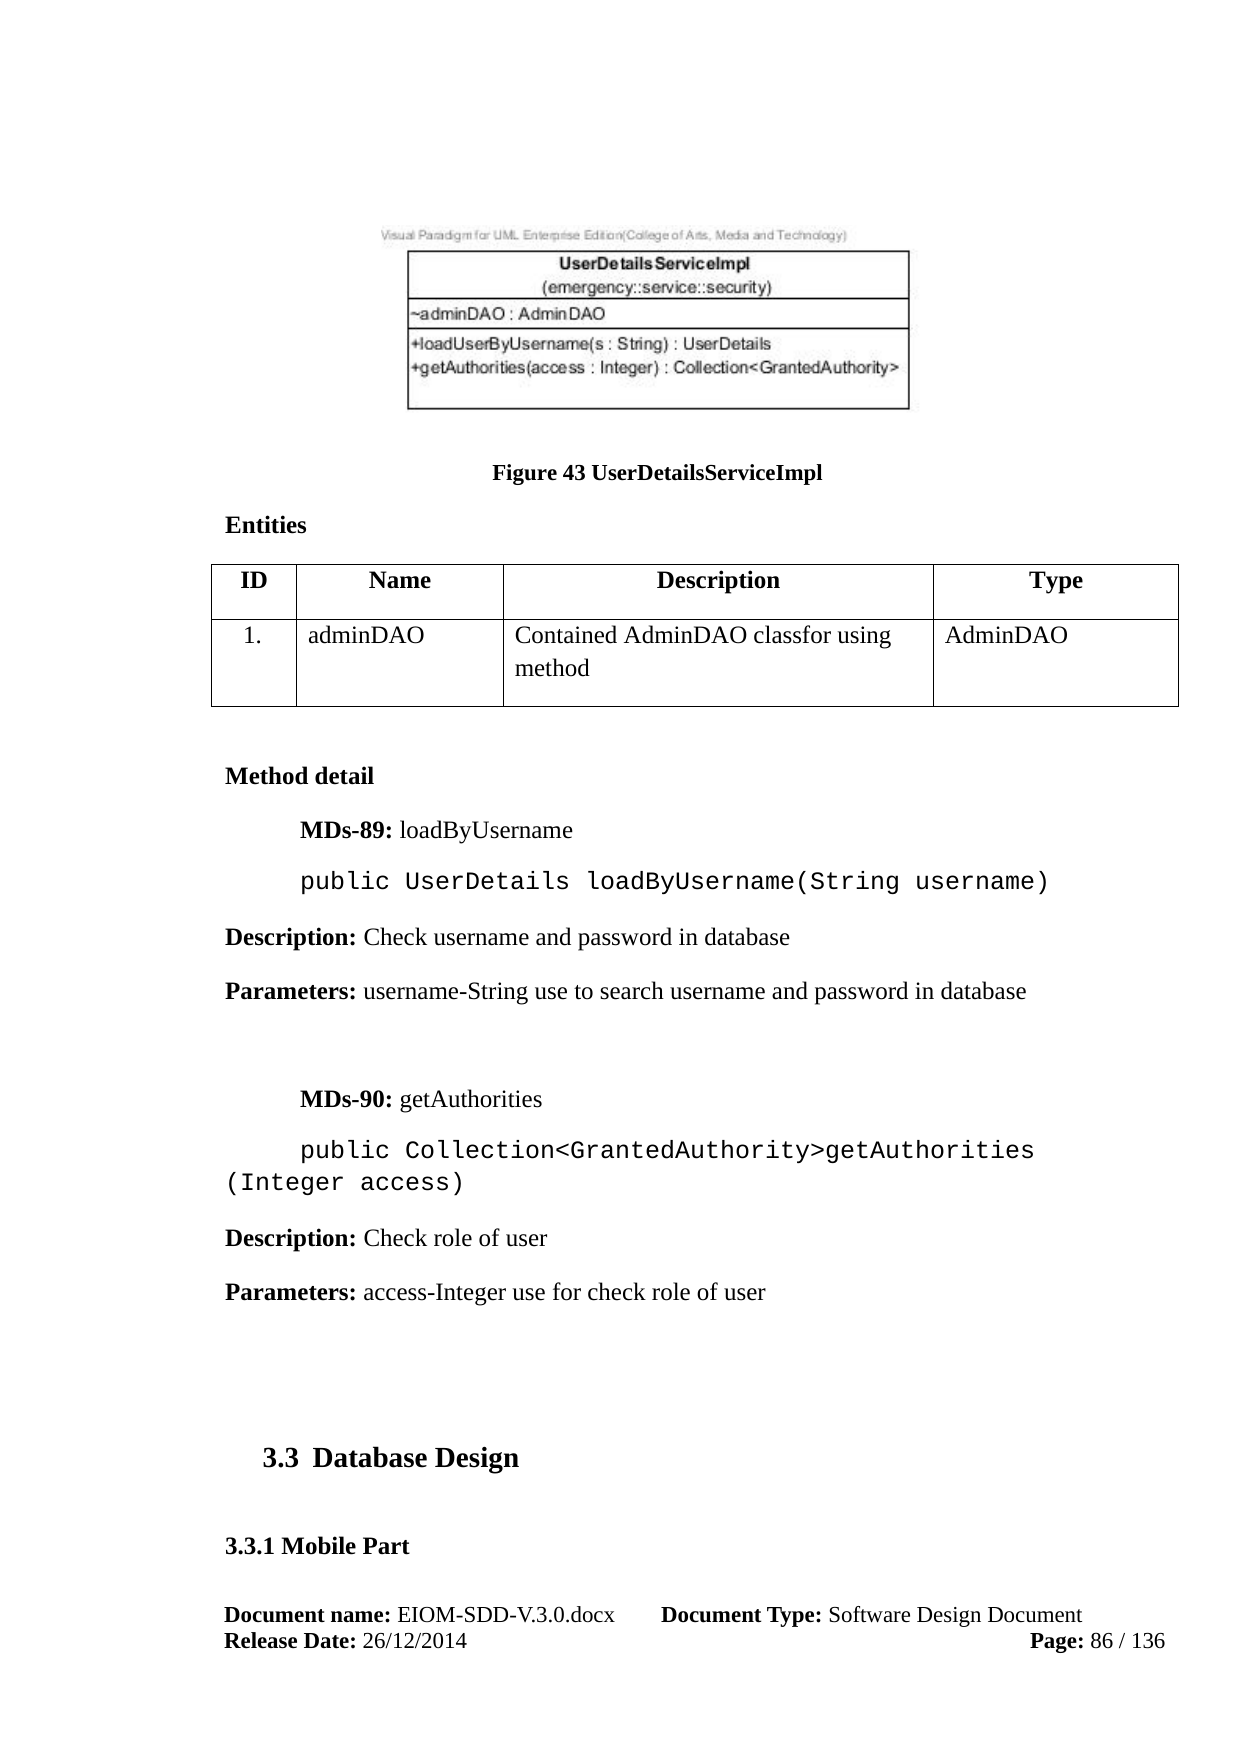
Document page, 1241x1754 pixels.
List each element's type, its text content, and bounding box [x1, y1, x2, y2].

text Figure 43 UserDetailsServiceImpl [225, 459, 1090, 486]
table_cell AdminDAO [934, 620, 1178, 706]
table_cell adminDAO [297, 620, 503, 706]
text Entities [225, 510, 1090, 539]
text Method detail [225, 761, 1090, 790]
subtitle Database Design [262, 1440, 1090, 1473]
picture [381, 225, 934, 435]
text Description: Check role of user [225, 1223, 1090, 1252]
text 3.3.1 Mobile Part [225, 1531, 1090, 1560]
text public UserDetails loadByUsername(String username) [225, 869, 1090, 897]
table_header Name [297, 565, 503, 619]
table_header ID [212, 565, 296, 619]
table_cell Contained AdminDAO classfor using method [504, 620, 933, 706]
text MDs-89: loadByUsername [225, 815, 1090, 844]
text Parameters: username-String use to search username and password in database [225, 976, 1090, 1005]
text Parameters: access-Integer use for check role of user [225, 1277, 1090, 1306]
table_header Type [934, 565, 1178, 619]
text public Collection<GrantedAuthority>getAuthorities (Integer access) [225, 1137, 1090, 1198]
text MDs-90: getAuthorities [225, 1084, 1090, 1112]
table_header Description [504, 565, 933, 619]
text Description: Check username and password in database [225, 922, 1090, 951]
table_cell [212, 620, 296, 706]
